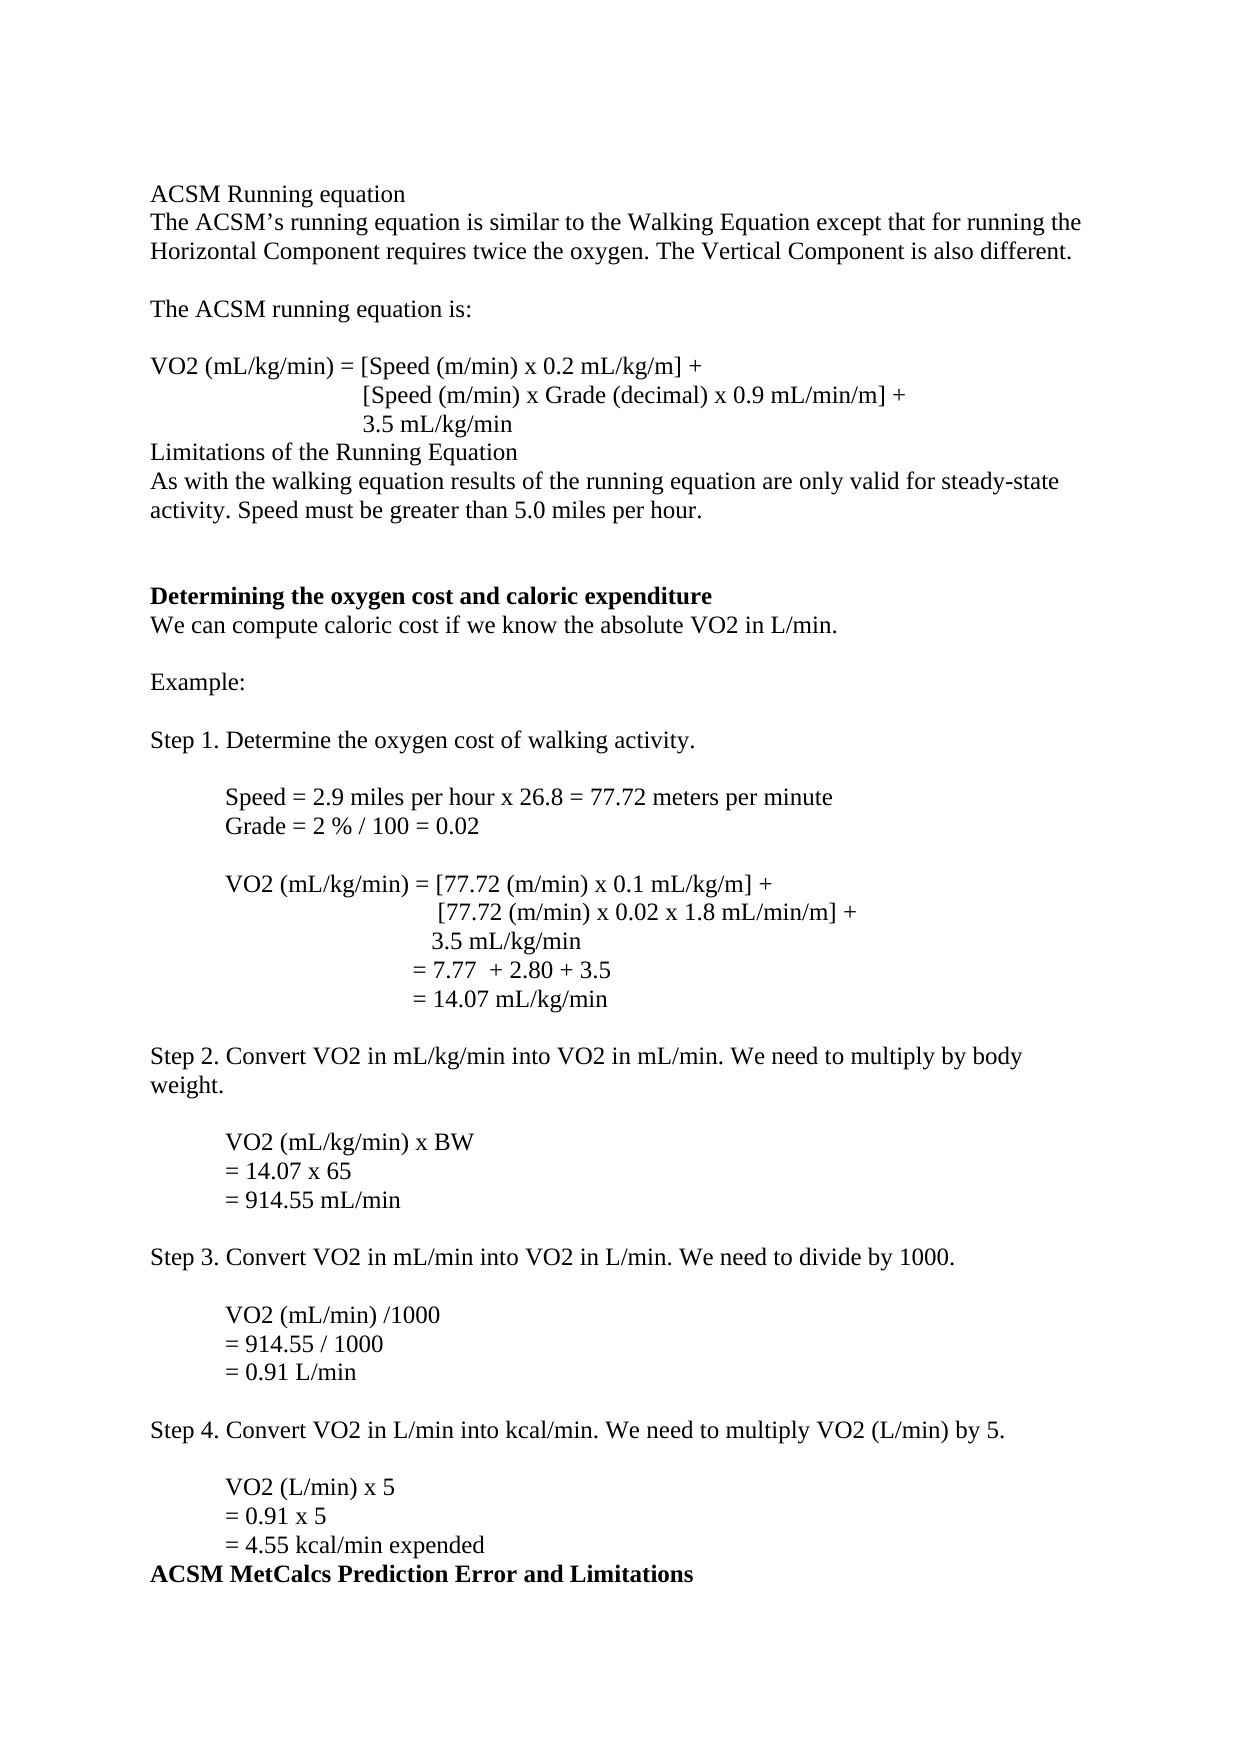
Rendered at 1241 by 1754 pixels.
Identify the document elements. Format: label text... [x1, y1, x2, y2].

text [77.72 (m/min) x 0.02 x 1.8 mL/min/m] + [375, 897, 1090, 926]
text The ACSM’s running equation is similar to the Walking Equation except that for running the Horizontal Component requires twice the oxygen. The Vertical Component is also different. [150, 207, 1090, 265]
text = 0.91 L/min [225, 1357, 1090, 1386]
text 3.5 mL/kg/min [225, 926, 1090, 955]
text = 7.77 + 2.80 + 3.5 [225, 955, 1090, 984]
text Determining the oxygen cost and caloric expenditure [150, 581, 1090, 610]
text ACSM Running equation [150, 179, 1090, 207]
text Step 3. Convert VO2 in mL/min into VO2 in L/min. We need to divide by 1000. [150, 1242, 1090, 1271]
text 3.5 mL/kg/min [300, 409, 1090, 437]
text [Speed (m/min) x Grade (decimal) x 0.9 mL/min/m] + [300, 380, 1090, 409]
text VO2 (mL/kg/min) = [Speed (m/min) x 0.2 mL/kg/m] + [150, 351, 1090, 380]
text The ACSM running equation is: [150, 294, 1090, 322]
text VO2 (mL/min) /1000 [225, 1300, 1090, 1329]
text Example: [150, 667, 1090, 696]
text = 14.07 mL/kg/min [225, 984, 1090, 1012]
text = 14.07 x 65 [225, 1156, 1090, 1185]
text = 0.91 x 5 [150, 1501, 1090, 1530]
text VO2 (mL/kg/min) x BW [225, 1127, 1090, 1156]
text = 914.55 mL/min [225, 1185, 1090, 1214]
text We can compute caloric cost if we know the absolute VO2 in L/min. [150, 610, 1090, 639]
text Step 4. Convert VO2 in L/min into kcal/min. We need to multiply VO2 (L/min) by 5. [150, 1415, 1090, 1444]
text Grade = 2 % / 100 = 0.02 [225, 811, 1090, 840]
text VO2 (L/min) x 5 [150, 1472, 1090, 1501]
text = 4.55 kcal/min expended [150, 1530, 1090, 1559]
text VO2 (mL/kg/min) = [77.72 (m/min) x 0.1 mL/kg/m] + [225, 869, 1090, 897]
text Step 2. Convert VO2 in mL/kg/min into VO2 in mL/min. We need to multiply by body weight. [150, 1041, 1090, 1099]
text = 914.55 / 1000 [225, 1329, 1090, 1357]
text Speed = 2.9 miles per hour x 26.8 = 77.72 meters per minute [225, 782, 1090, 811]
text As with the walking equation results of the running equation are only valid for steady-state activity. Speed must be greater than 5.0 miles per hour. [150, 466, 1090, 524]
text Step 1. Determine the oxygen cost of walking activity. [150, 725, 1090, 754]
text Limitations of the Running Equation [150, 437, 1090, 466]
text ACSM MetCalcs Prediction Error and Limitations [150, 1559, 1090, 1587]
